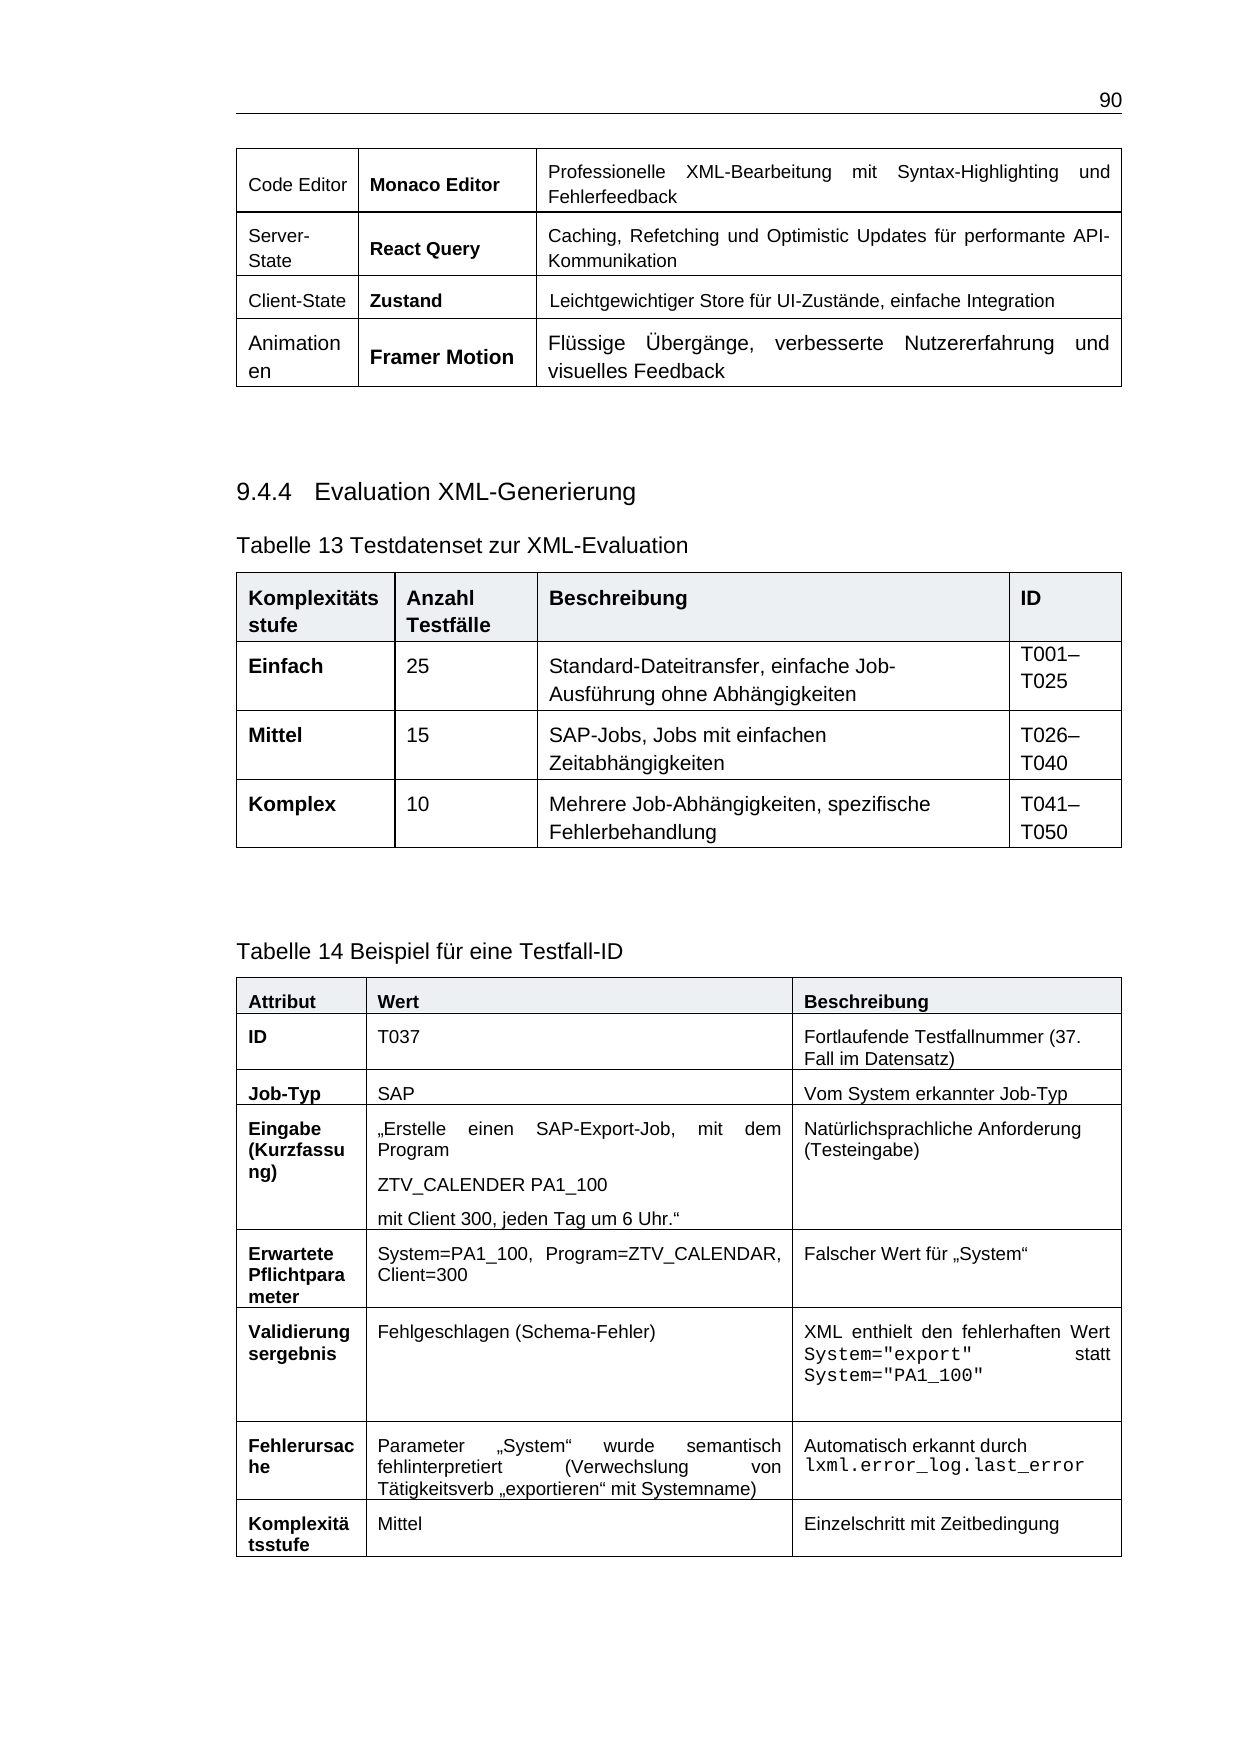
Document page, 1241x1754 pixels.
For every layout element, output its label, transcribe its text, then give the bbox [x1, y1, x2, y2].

table_cell T001–T025 [1010, 642, 1121, 709]
table_cell ID [237, 1014, 366, 1069]
table_header Anzahl Testfälle [396, 573, 537, 641]
table_cell T026–T040 [1010, 711, 1121, 778]
table_header Komplexitätsstufe [237, 573, 394, 641]
table_cell System=PA1_100, Program=ZTV_CALENDAR, Client=300 [367, 1230, 792, 1307]
table_cell Framer Motion [359, 319, 536, 386]
table_cell Code Editor [237, 149, 358, 211]
table_cell Fehlerursache [237, 1422, 366, 1499]
table_cell Professionelle XML-Bearbeitung mit Syntax-Highlighting und Fehlerfeedback [537, 149, 1121, 211]
table_cell 25 [396, 642, 537, 709]
table_cell Fehlgeschlagen (Schema-Fehler) [367, 1308, 792, 1421]
table_cell Komplexitätsstufe [237, 1500, 366, 1556]
table_cell T041–T050 [1010, 780, 1121, 847]
table_cell Fortlaufende Testfallnummer (37. Fall im Datensatz) [793, 1014, 1121, 1069]
table_cell SAP [367, 1070, 792, 1104]
table_cell Caching, Refetching und Optimistic Updates für performante API-Kommunikation [537, 213, 1121, 275]
table_cell Zustand [359, 276, 536, 317]
table_cell XML enthielt den fehlerhaften Wert System="export" statt System="PA1_100" [793, 1308, 1121, 1421]
table_cell Client-State [237, 276, 358, 317]
table_cell Komplex [237, 780, 394, 847]
table_cell Job-Typ [237, 1070, 366, 1104]
table_cell Mehrere Job-Abhängigkeiten, spezifische Fehlerbehandlung [538, 780, 1009, 847]
text Evaluation XML-Generierung [236, 477, 1122, 506]
table_header Attribut [237, 978, 366, 1012]
table_cell Vom System erkannter Job-Typ [793, 1070, 1121, 1104]
table_cell Einzelschritt mit Zeitbedingung [793, 1500, 1121, 1556]
table_cell „Erstelle einen SAP-Export-Job, mit dem Program ZTV_CALENDER PA1_100 mit Client 300, jeden Tag um 6 Uhr.“ [367, 1105, 792, 1229]
table_cell Automatisch erkannt durch lxml.error_log.last_error [793, 1422, 1121, 1499]
text Tabelle 14 Beispiel für eine Testfall-ID [236, 938, 1122, 964]
table_cell Natürlichsprachliche Anforderung (Testeingabe) [793, 1105, 1121, 1229]
table_cell [537, 276, 1121, 317]
table_cell Server-State [237, 213, 358, 275]
table_header Beschreibung [793, 978, 1121, 1012]
table_cell Standard-Dateitransfer, einfache Job-Ausführung ohne Abhängigkeiten [538, 642, 1009, 709]
table_cell Falscher Wert für „System“ [793, 1230, 1121, 1307]
table_cell SAP-Jobs, Jobs mit einfachen Zeitabhängigkeiten [538, 711, 1009, 778]
table_cell Eingabe (Kurzfassung) [237, 1105, 366, 1229]
table_cell Animationen [237, 319, 358, 386]
table_cell Mittel [237, 711, 394, 778]
table_header Wert [367, 978, 792, 1012]
table_cell Einfach [237, 642, 394, 709]
table_cell Parameter „System“ wurde semantisch fehlinterpretiert (Verwechslung von Tätigkeitsverb „exportieren“ mit Systemname) [367, 1422, 792, 1499]
table_cell React Query [359, 213, 536, 275]
table_cell 15 [396, 711, 537, 778]
table_cell Flüssige Übergänge, verbesserte Nutzererfahrung und visuelles Feedback [537, 319, 1121, 386]
table_header ID [1010, 573, 1121, 641]
table_header Beschreibung [538, 573, 1009, 641]
table_cell Erwartete Pflichtparameter [237, 1230, 366, 1307]
table_cell Monaco Editor [359, 149, 536, 211]
table_cell Validierungsergebnis [237, 1308, 366, 1421]
table_cell 10 [396, 780, 537, 847]
table_cell Mittel [367, 1500, 792, 1556]
text Tabelle 13 Testdatenset zur XML-Evaluation [236, 532, 1122, 559]
table_cell T037 [367, 1014, 792, 1069]
